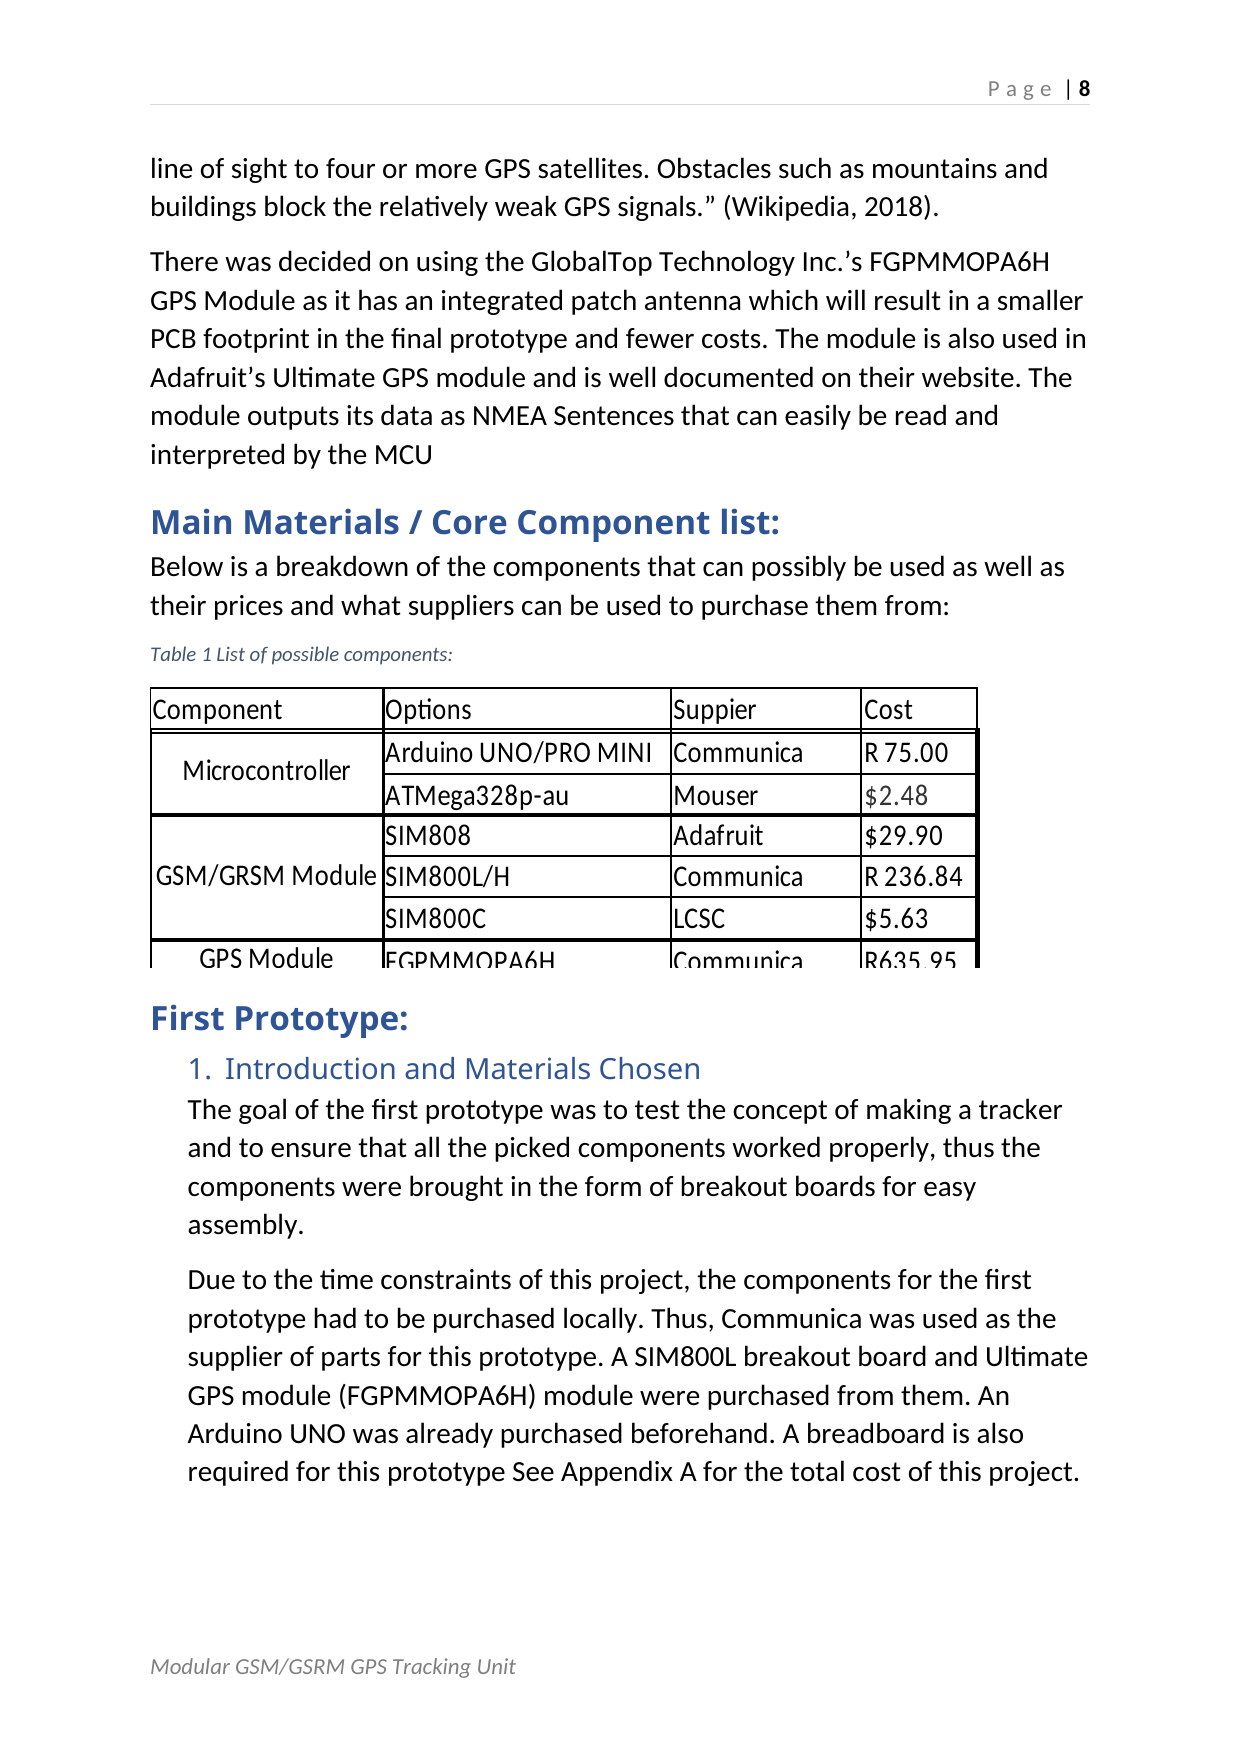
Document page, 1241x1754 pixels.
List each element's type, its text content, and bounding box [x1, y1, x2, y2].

text Table 1 List of possible components: [150, 642, 1090, 667]
subtitle First Prototype: [150, 995, 1090, 1040]
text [150, 150, 1090, 224]
subtitle Introduction and Materials Chosen [187, 1048, 1090, 1088]
text There was decided on using the GlobalTop Technology Inc.’s FGPMMOPA6H GPS Module as it has an integrated patch antenna which will result in a smaller PCB footprint in the final prototype and fewer costs. The module is also used in Adafruit’s Ultimate GPS module and is well documented on their website. The module outputs its data as NMEA Sentences that can easily be read and interpreted by the MCU [150, 243, 1090, 471]
text Below is a breakdown of the components that can possibly be used as well as their prices and what suppliers can be used to purchase them from: [150, 548, 1090, 622]
text The goal of the first prototype was to test the concept of making a tracker and to ensure that all the picked components worked properly, thus the components were brought in the form of breakout boards for easy assembly. [187, 1091, 1090, 1242]
subtitle Main Materials / Core Component list: [150, 499, 1090, 544]
text Due to the time constraints of this project, the components for the first prototype had to be purchased locally. Thus, Communica was used as the supplier of parts for this prototype. A SIM800L breakout board and Ultimate GPS module (FGPMMOPA6H) module were purchased from them. An Arduino UNO was already purchased beforehand. A breadboard is also required for this prototype See Appendix A for the total cost of this project. [187, 1261, 1090, 1489]
